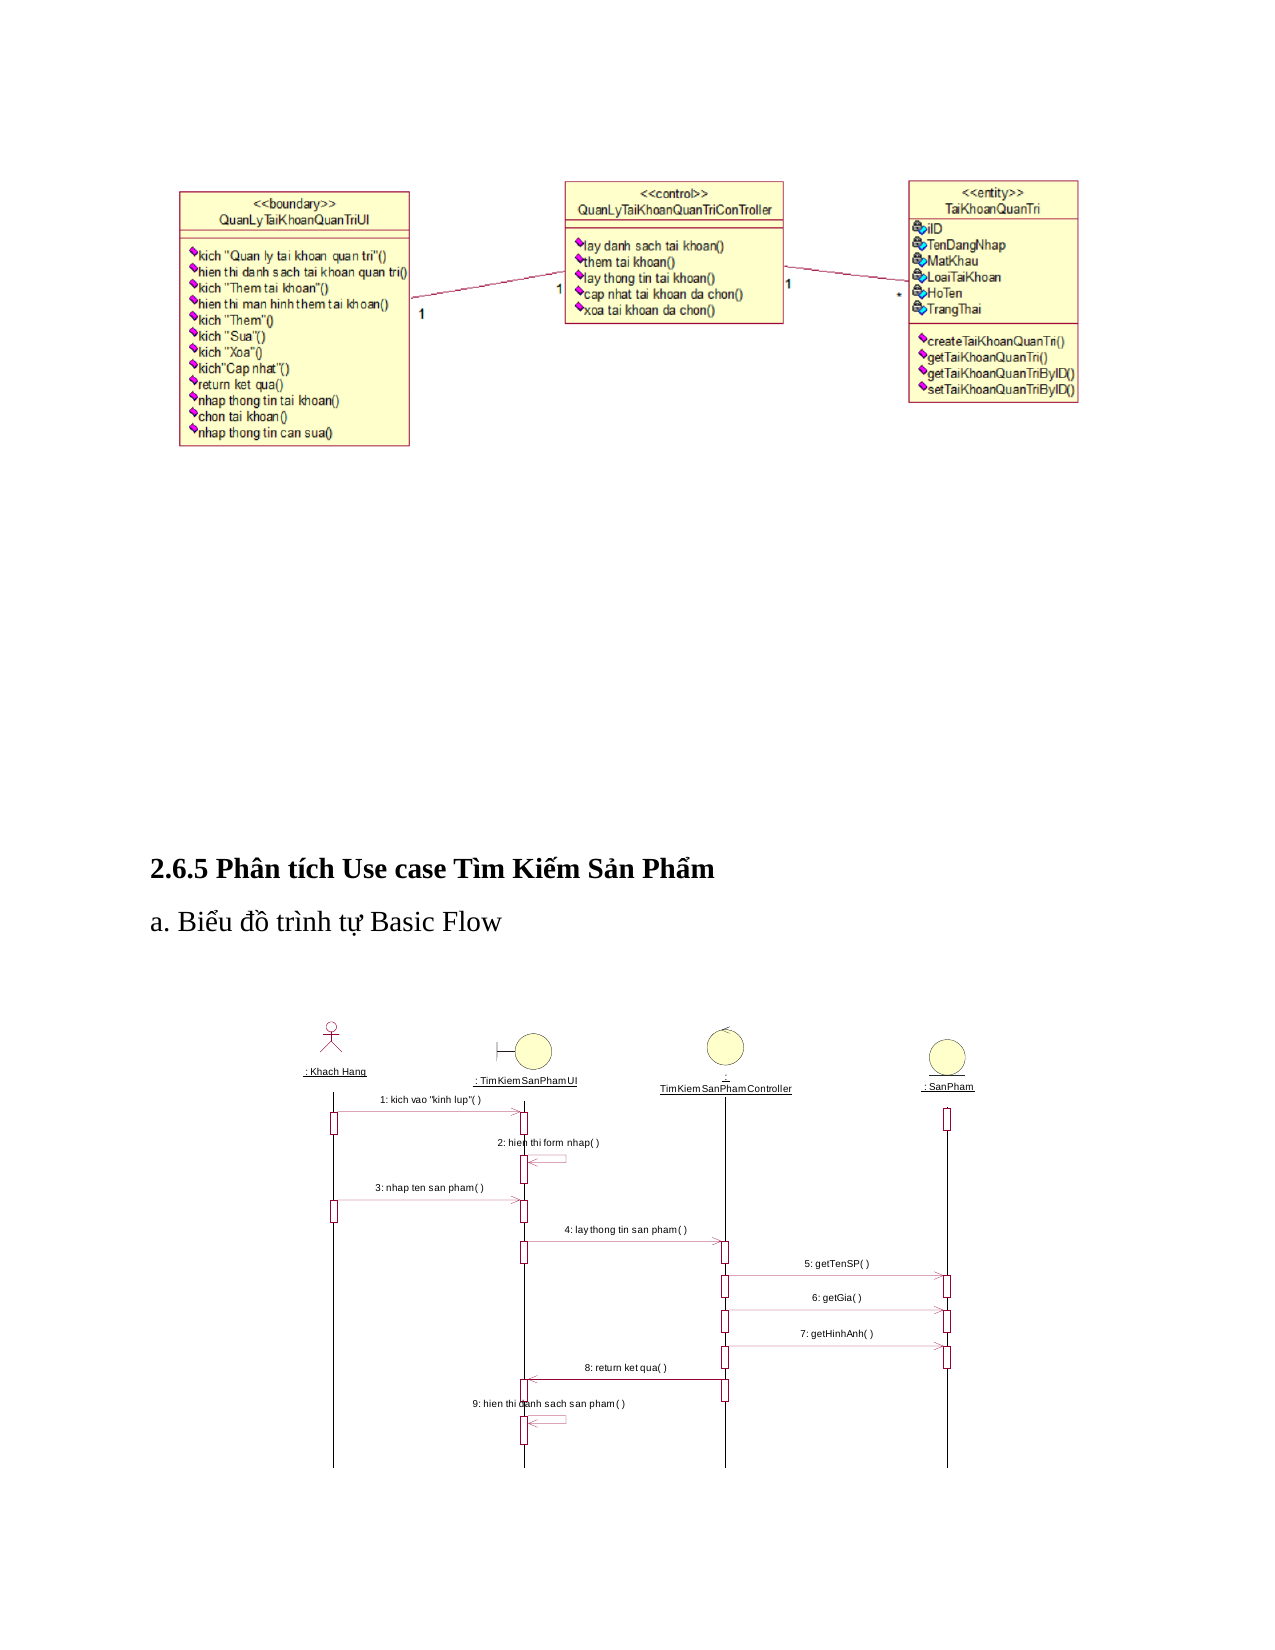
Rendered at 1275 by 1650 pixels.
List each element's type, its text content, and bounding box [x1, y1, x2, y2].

text a. Biểu đồ trình tự Basic Flow [150, 904, 1125, 937]
text 2.6.5 Phân tích Use case Tìm Kiếm Sản Phẩm [150, 851, 1125, 884]
picture [150, 150, 1125, 483]
